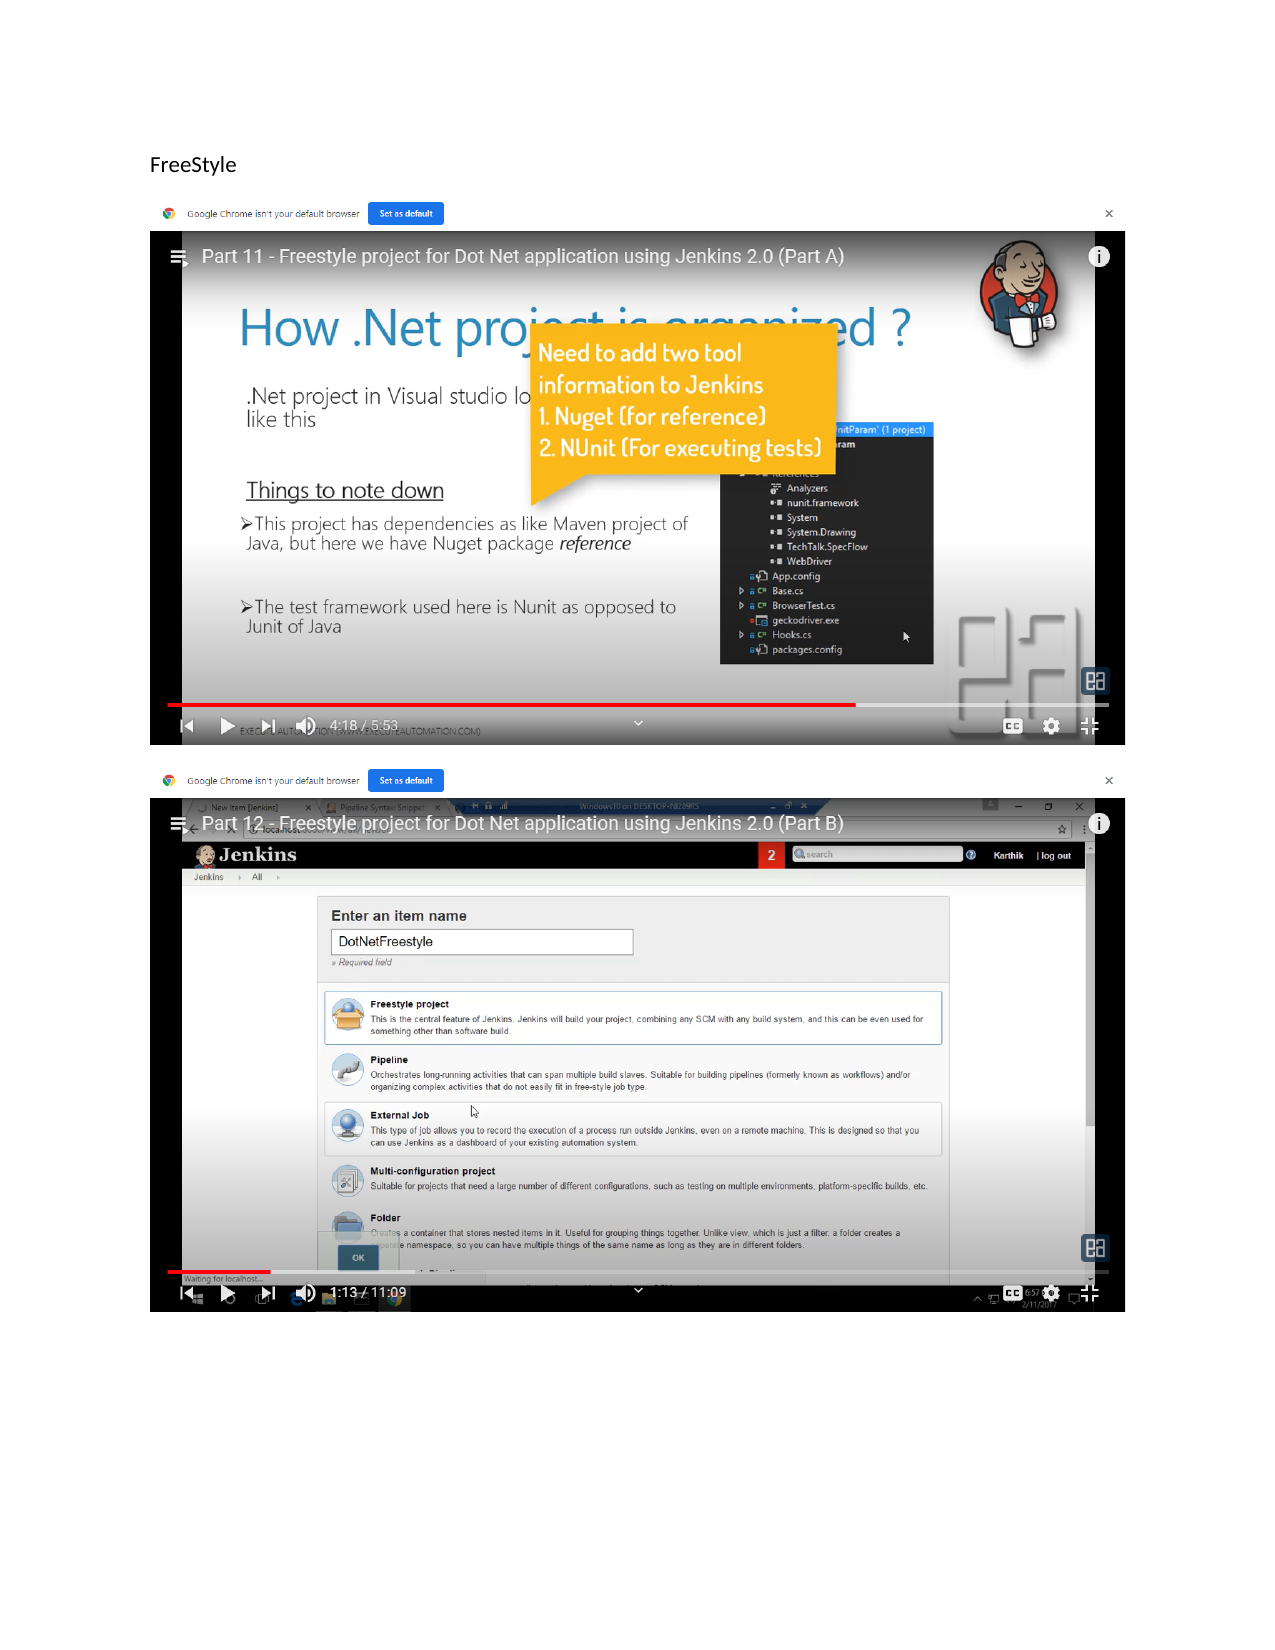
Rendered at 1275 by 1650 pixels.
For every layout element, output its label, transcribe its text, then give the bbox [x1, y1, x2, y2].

picture [150, 763, 1125, 1312]
picture [150, 196, 1125, 745]
text FreeStyle [150, 150, 1125, 178]
